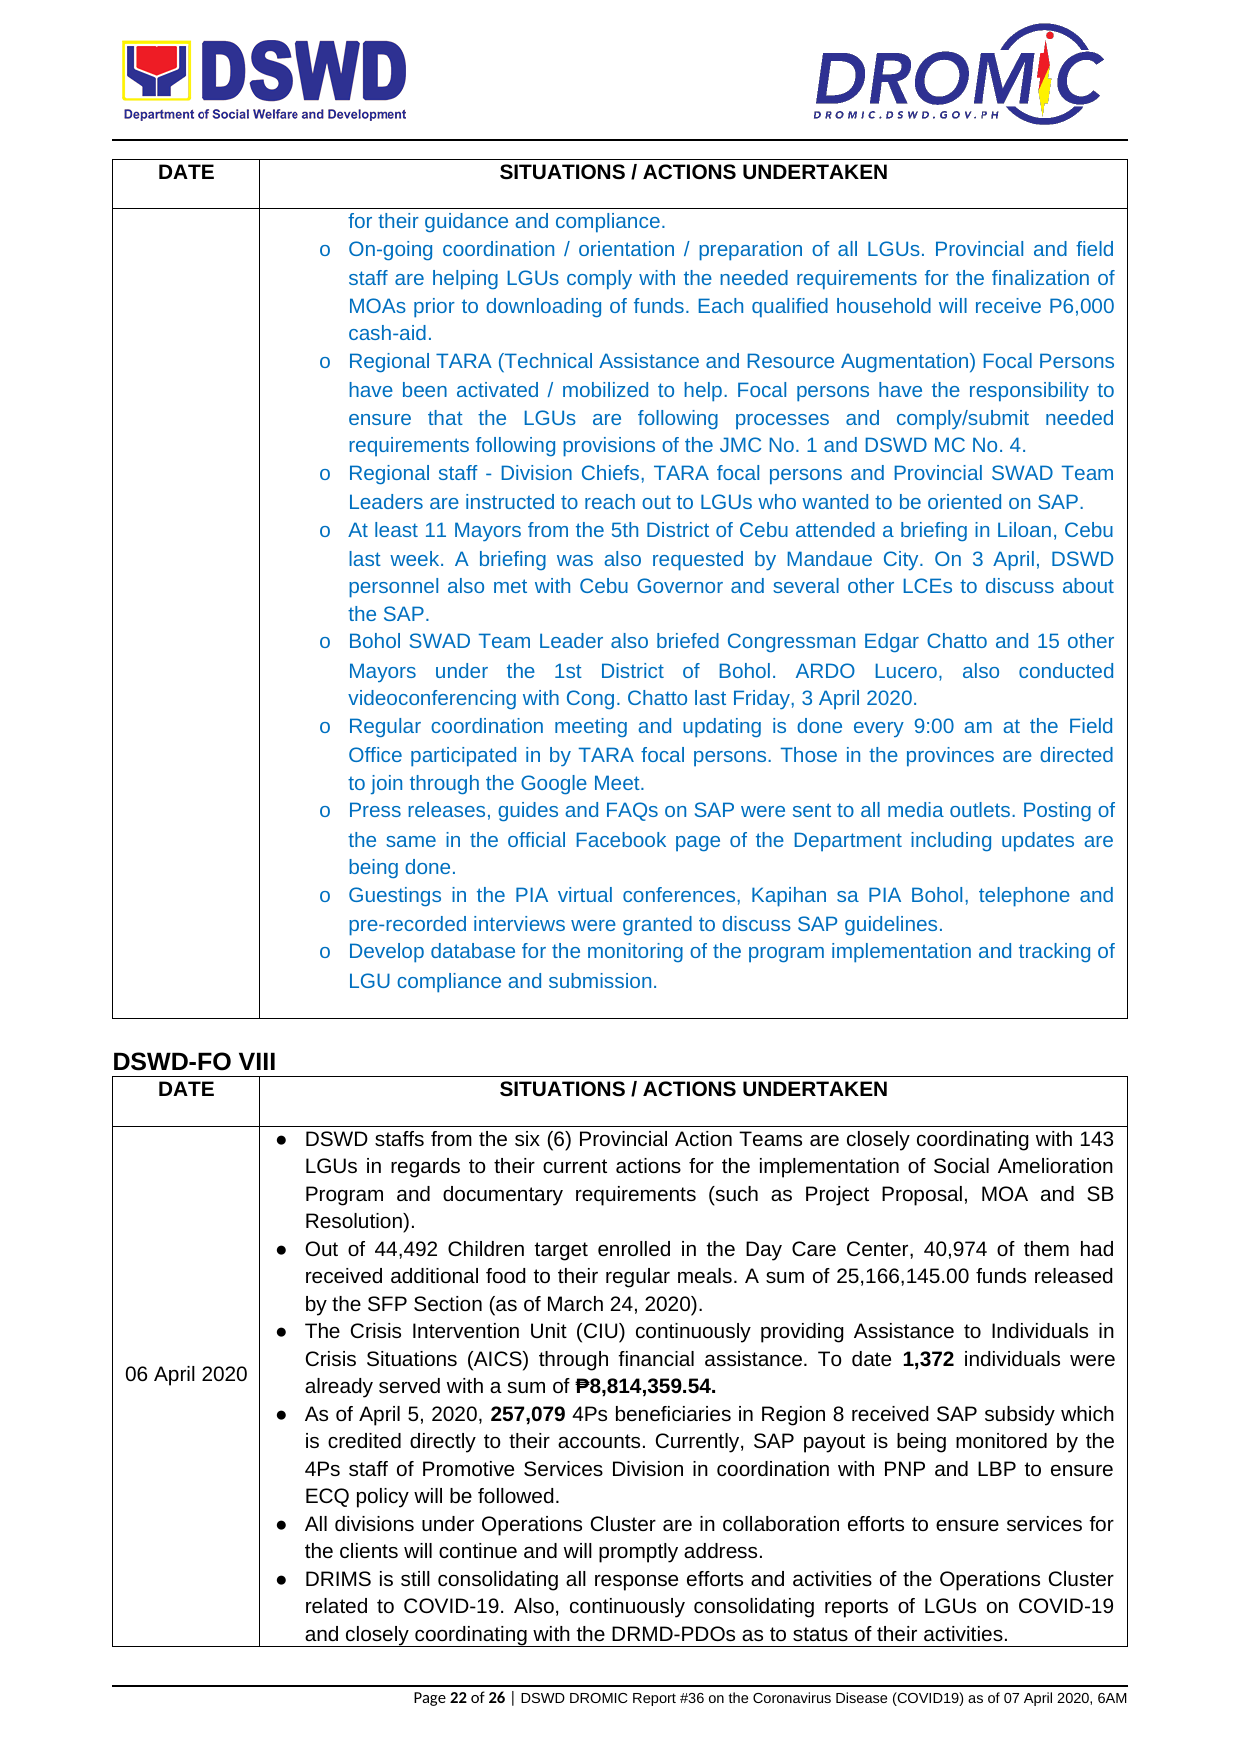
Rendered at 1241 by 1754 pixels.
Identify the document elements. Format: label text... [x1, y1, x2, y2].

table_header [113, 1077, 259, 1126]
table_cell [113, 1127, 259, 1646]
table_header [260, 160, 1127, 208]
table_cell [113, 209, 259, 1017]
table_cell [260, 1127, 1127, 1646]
picture [781, 23, 1133, 125]
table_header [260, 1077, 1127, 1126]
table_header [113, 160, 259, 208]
text DSWD-FO VIII [112, 1047, 1128, 1076]
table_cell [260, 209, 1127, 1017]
picture [112, 37, 417, 125]
